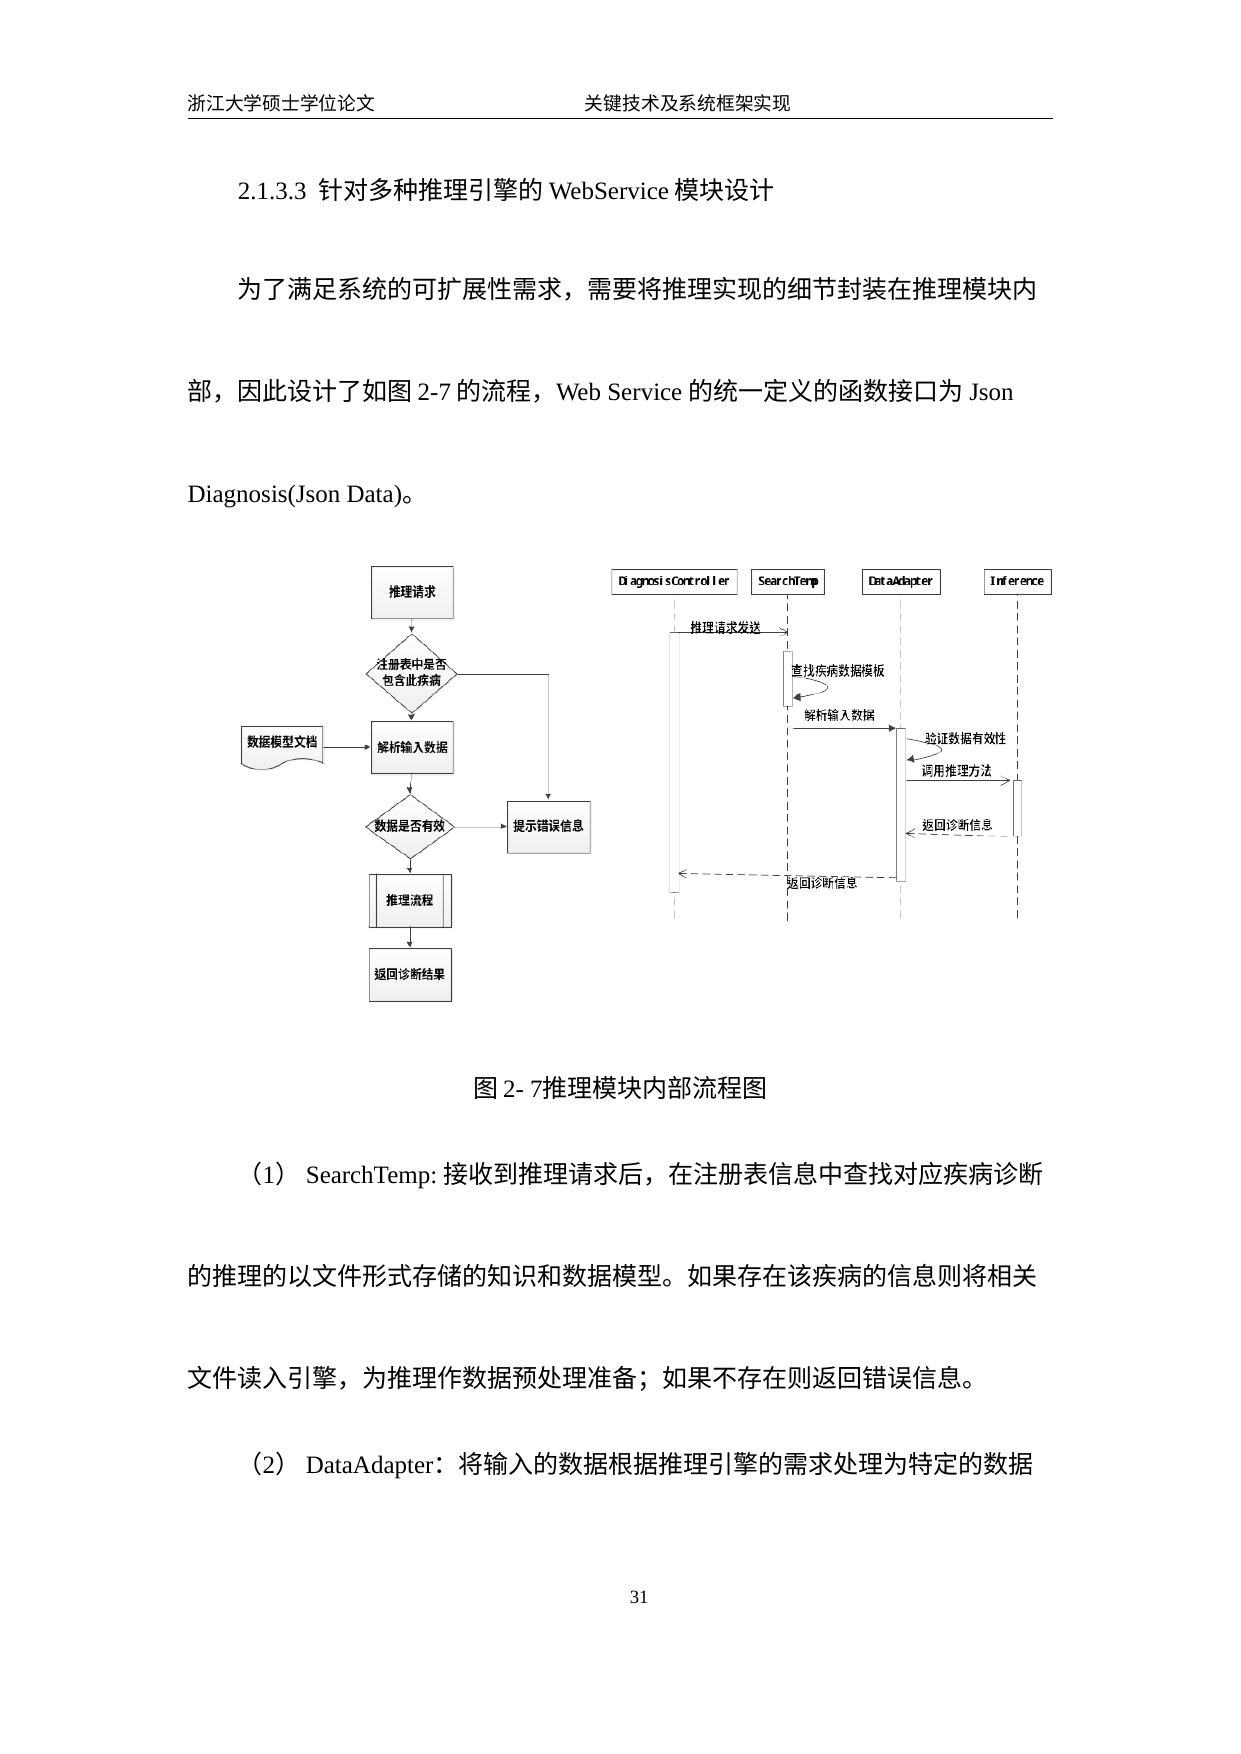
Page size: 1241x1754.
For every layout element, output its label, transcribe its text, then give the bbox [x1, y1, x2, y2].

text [187, 1428, 1053, 1496]
text 为了满足系统的可扩展性需求，需要将推理实现的细节封装在推理模块内部，因此设计了如图2-7的流程，Web Service 的统一定义的函数接口为 Json Diagnosis(Json Data)。 [187, 253, 1053, 525]
subtitle 针对多种推理引擎的WebService模块设计 [187, 155, 1053, 223]
text （1） SearchTemp: 接收到推理请求后，在注册表信息中查找对应疾病诊断的推理的以文件形式存储的知识和数据模型。如果存在该疾病的信息则将相关文件读入引擎，为推理作数据预处理准备；如果不存在则返回错误信息。 [187, 1139, 1053, 1410]
text 图2- 7推理模块内部流程图 [187, 543, 1053, 1121]
